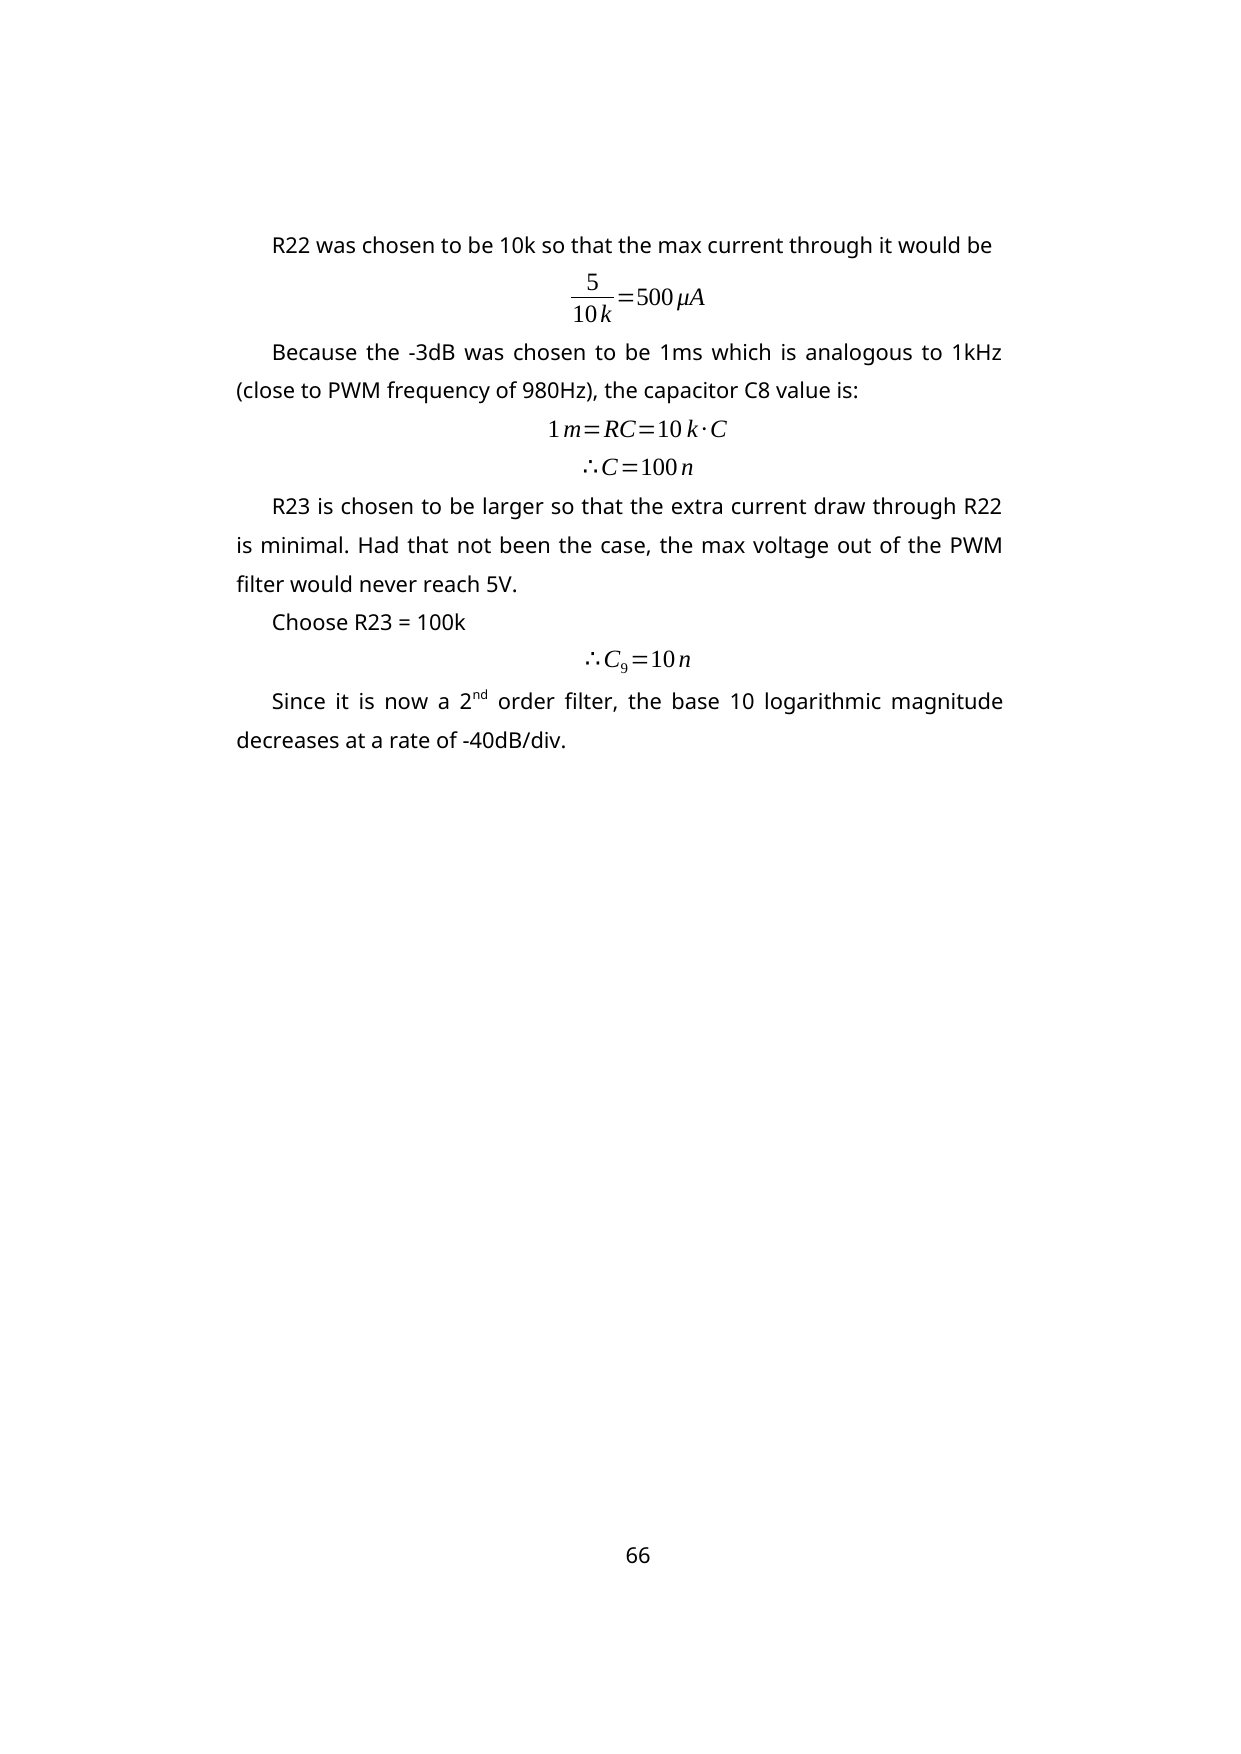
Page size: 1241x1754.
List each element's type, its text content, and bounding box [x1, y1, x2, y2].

text R22 was chosen to be 10k so that the max current through it would be [236, 230, 1004, 260]
text R23 is chosen to be larger so that the extra current draw through R22 is minimal. Had that not been the case, the max voltage out of the PWM filter would never reach 5V. [236, 491, 1004, 598]
text Choose R23 = 100k [236, 607, 1004, 637]
text Since it is now a 2nd order filter, the base 10 logarithmic magnitude decreases at a rate of -40dB/div. [236, 686, 1004, 754]
text Because the -3dB was chosen to be 1ms which is analogous to 1kHz (close to PWM frequency of 980Hz), the capacitor C8 value is: [236, 337, 1004, 405]
